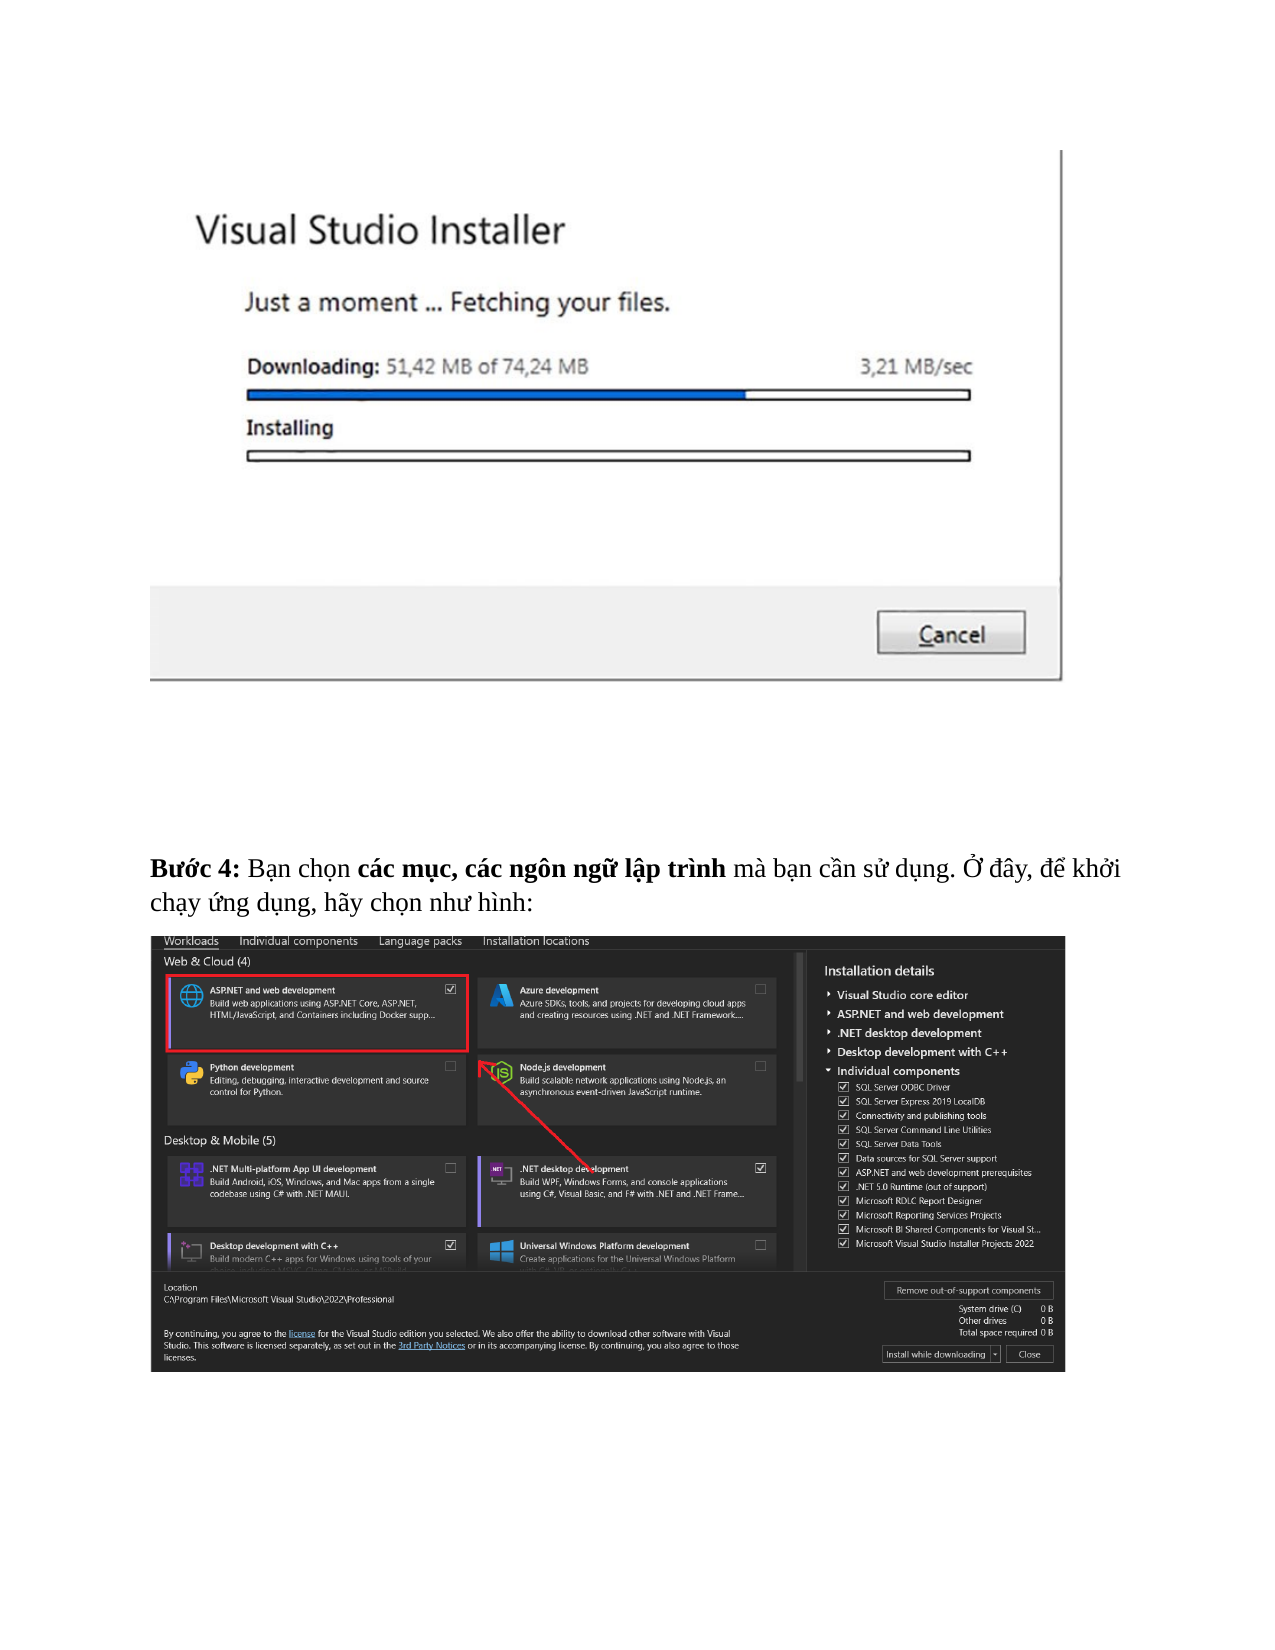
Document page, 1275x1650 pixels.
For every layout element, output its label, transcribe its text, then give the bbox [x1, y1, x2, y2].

picture [150, 936, 1066, 1372]
picture [150, 150, 1066, 683]
text Bước 4: Bạn chọn các mục, các ngôn ngữ lập trình mà bạn cần sử dụng. Ở đây, để khởi chạy ứng dụng, hãy chọn như hình: [150, 852, 1125, 917]
